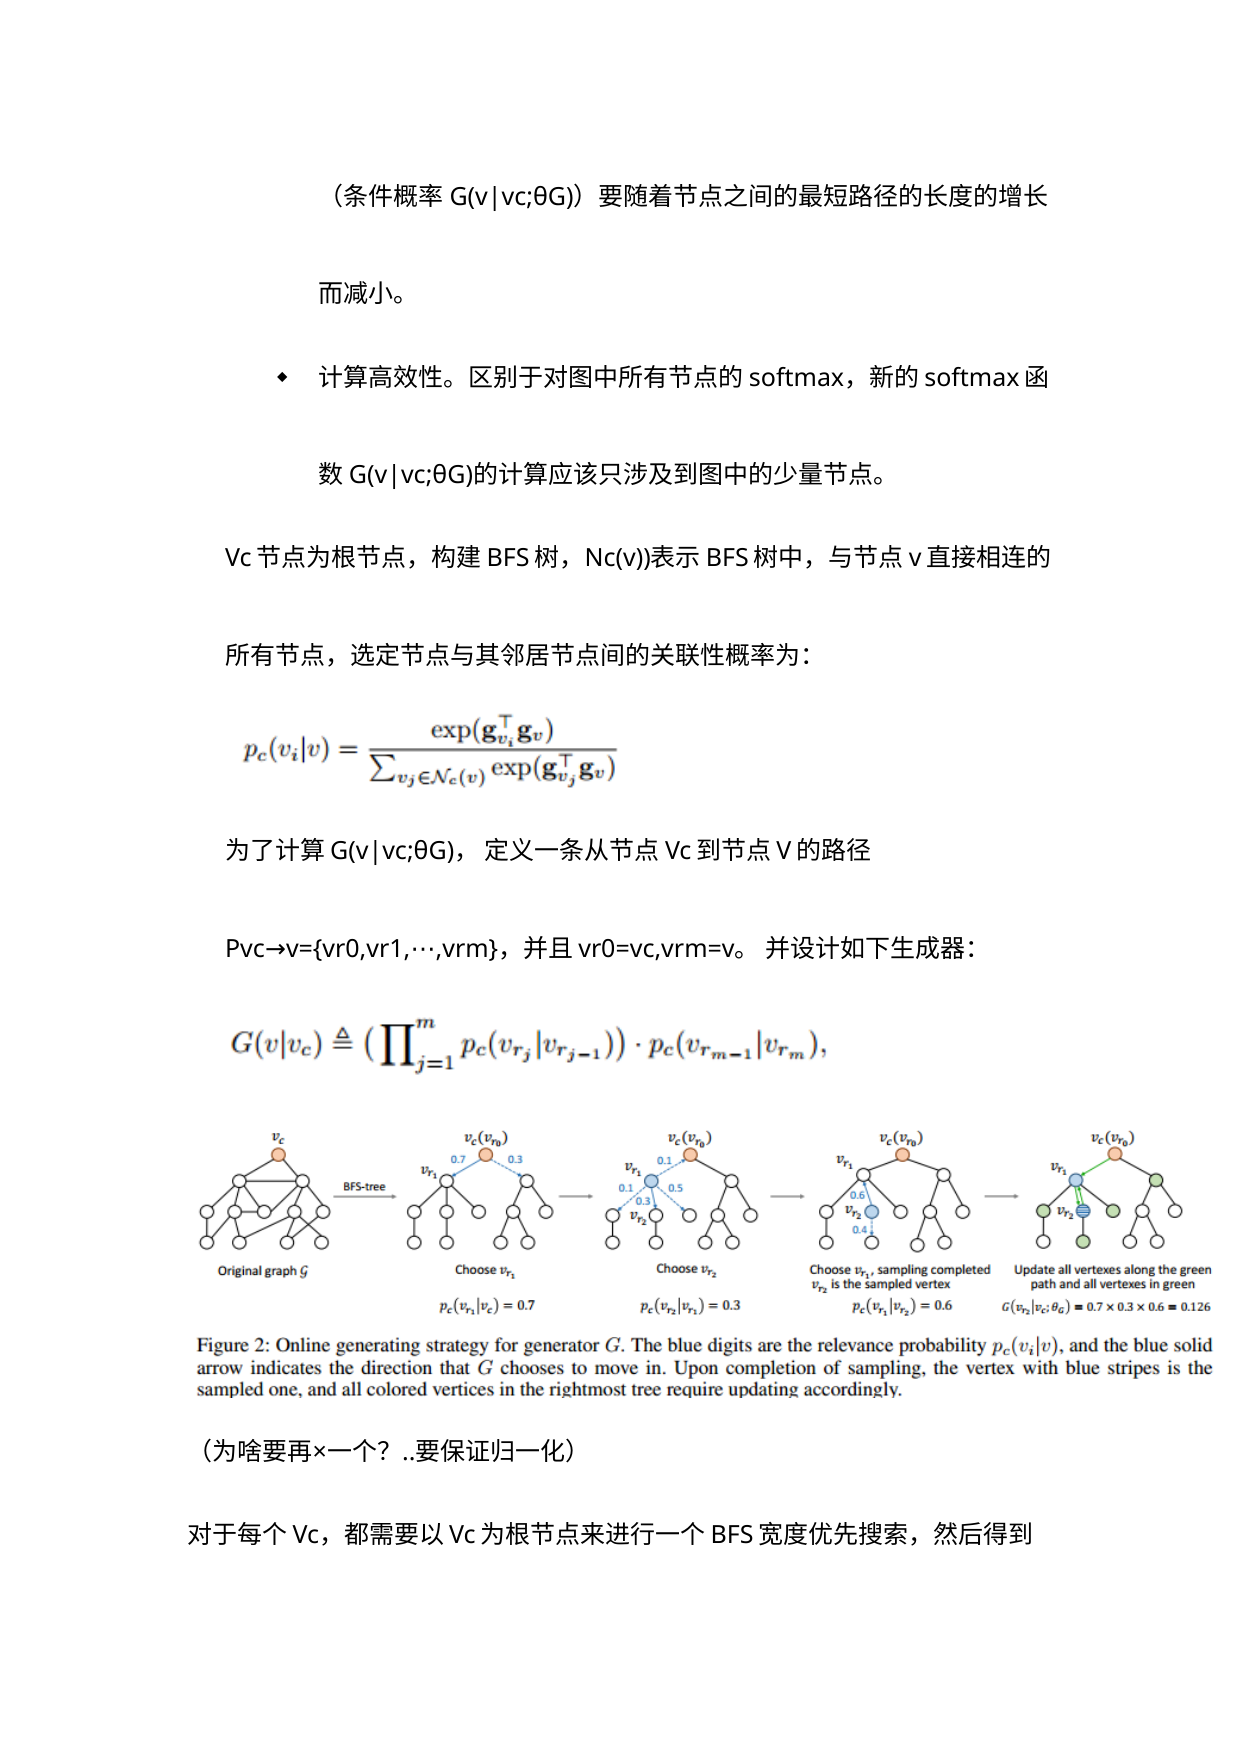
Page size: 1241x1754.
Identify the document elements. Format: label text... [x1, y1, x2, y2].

list 计算高效性。区别于对图中所有节点的softmax，新的softmax函数G(v|vc;θG)的计算应该只涉及到图中的少量节点。 [275, 343, 1053, 505]
picture [225, 1011, 831, 1080]
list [187, 1500, 1053, 1565]
list （为啥要再×一个？..要保证归一化） [187, 1417, 1053, 1482]
list Vc节点为根节点，构建BFS树，Nc(v))表示BFS树中，与节点v直接相连的所有节点，选定节点与其邻居节点间的关联性概率为： [225, 523, 1053, 686]
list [275, 162, 1053, 324]
list 为了计算G(v|vc;θG)， 定义一条从节点Vc到节点V的路径Pvc→v={vr0,vr1,⋯,vrm}，并且vr0=vc,vrm=v。 并设计如下生成器： [225, 816, 1053, 979]
picture [187, 1113, 1236, 1398]
picture [225, 708, 618, 797]
